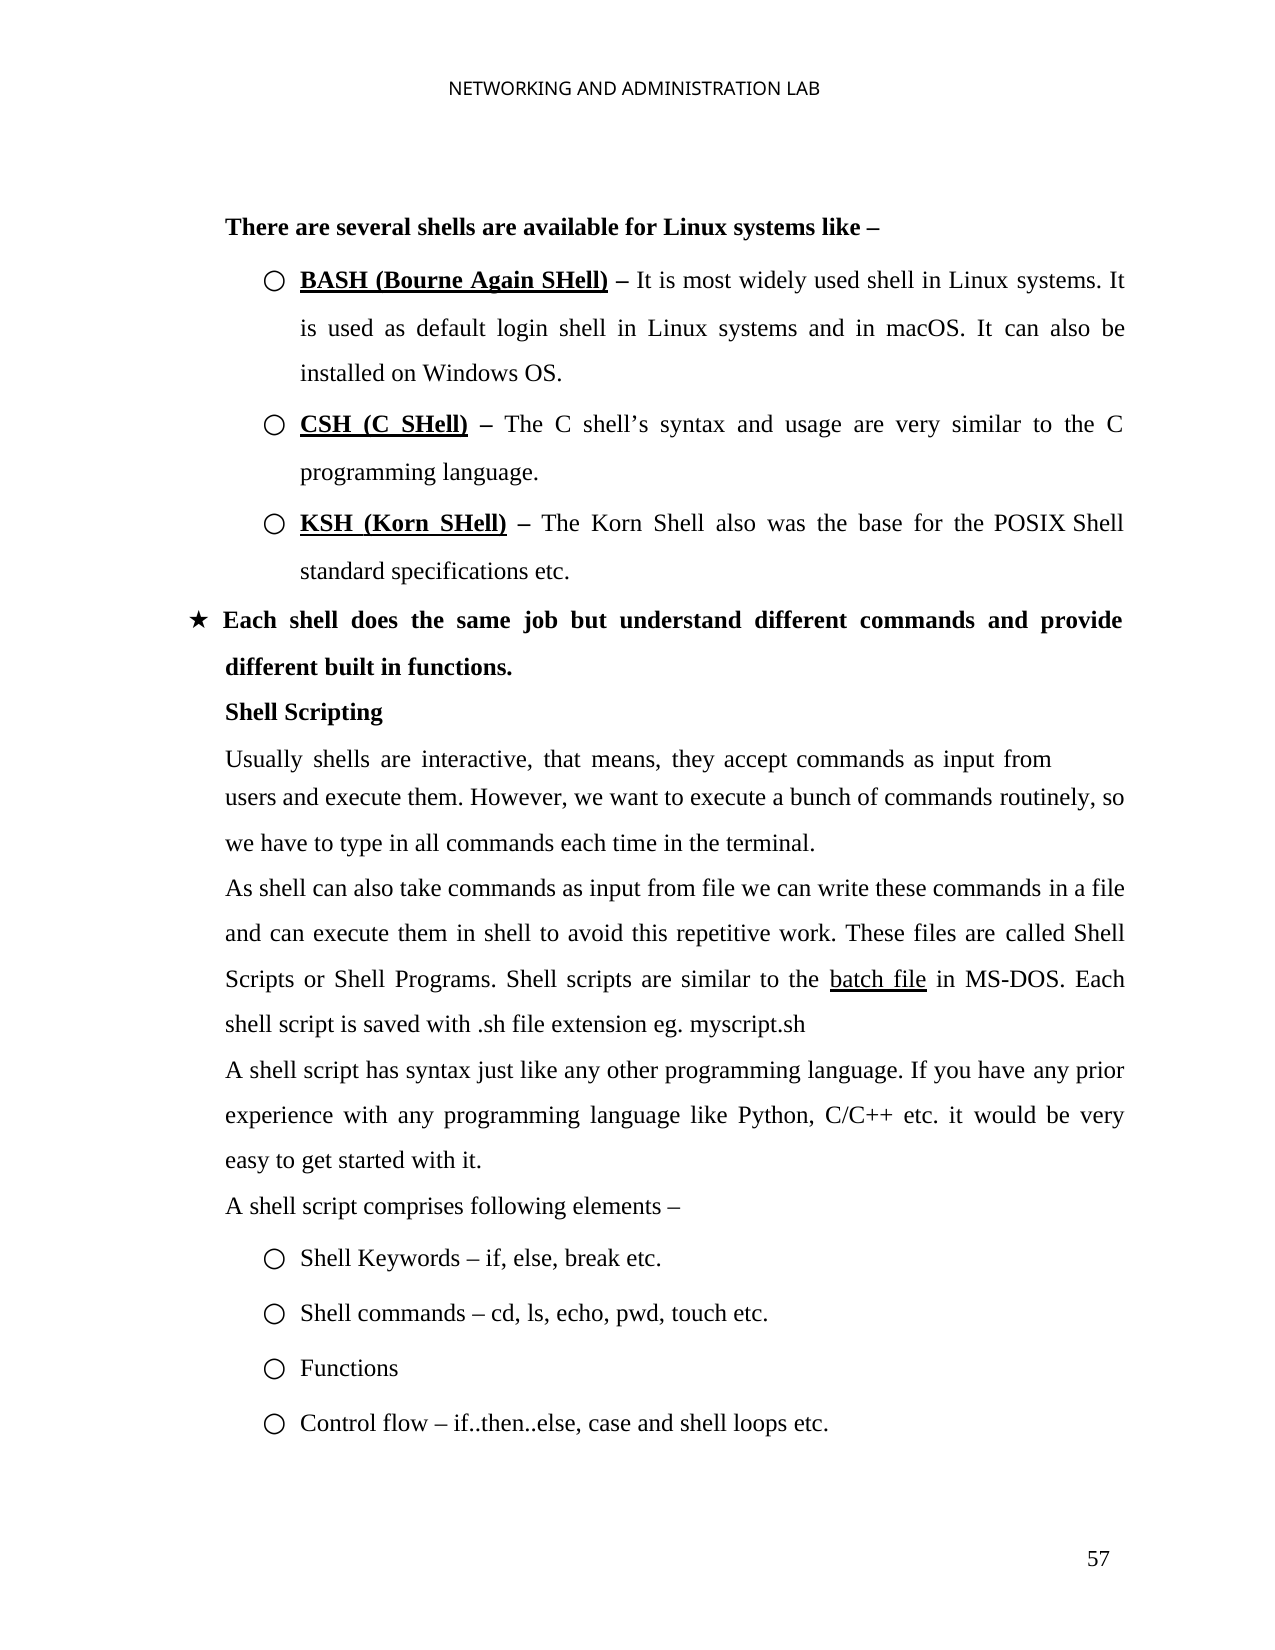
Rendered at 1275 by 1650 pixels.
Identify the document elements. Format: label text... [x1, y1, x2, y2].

text users and execute them. However, we want to execute a bunch of commands routinely, so we have to type in all commands each time in the terminal. [225, 782, 1124, 856]
text A shell script comprises following elements – [225, 1191, 1275, 1220]
text A shell script has syntax just like any other programming language. If you have any prior experience with any programming language like Python, C/C++ etc. it would be very easy to get started with it. [225, 1055, 1124, 1174]
list Shell Keywords – if, else, break etc. [262, 1238, 1275, 1274]
list BASH (Bourne Again SHell) – It is most widely used shell in Linux systems. It is used as default login shell in Linux systems and in macOS. It can also be installed on Windows OS. [262, 259, 1125, 387]
subtitle ★ Each shell does the same job but understand different commands and provide different built in functions. [187, 602, 1125, 680]
list Functions [262, 1348, 1275, 1384]
text Shell Scripting [225, 697, 1275, 726]
list Control flow – if..then..else, case and shell loops etc. [262, 1403, 1275, 1439]
list CSH (C SHell) – The C shell’s syntax and usage are very similar to the C programming language. [262, 404, 1124, 486]
list Shell commands – cd, ls, echo, pwd, touch etc. [262, 1293, 1275, 1329]
text Usually shells are interactive, that means, they accept commands as input from [225, 744, 1275, 773]
subtitle There are several shells are available for Linux systems like – [225, 212, 1275, 241]
text As shell can also take commands as input from file we can write these commands in a file and can execute them in shell to avoid this repetitive work. These files are called Shell Scripts or Shell Programs. Shell scripts are similar to the batch file in MS-DOS. Each shell script is saved with .sh file extension eg. myscript.sh [225, 873, 1125, 1038]
list KSH (Korn SHell) – The Korn Shell also was the base for the POSIX Shell standard specifications etc. [262, 503, 1124, 585]
